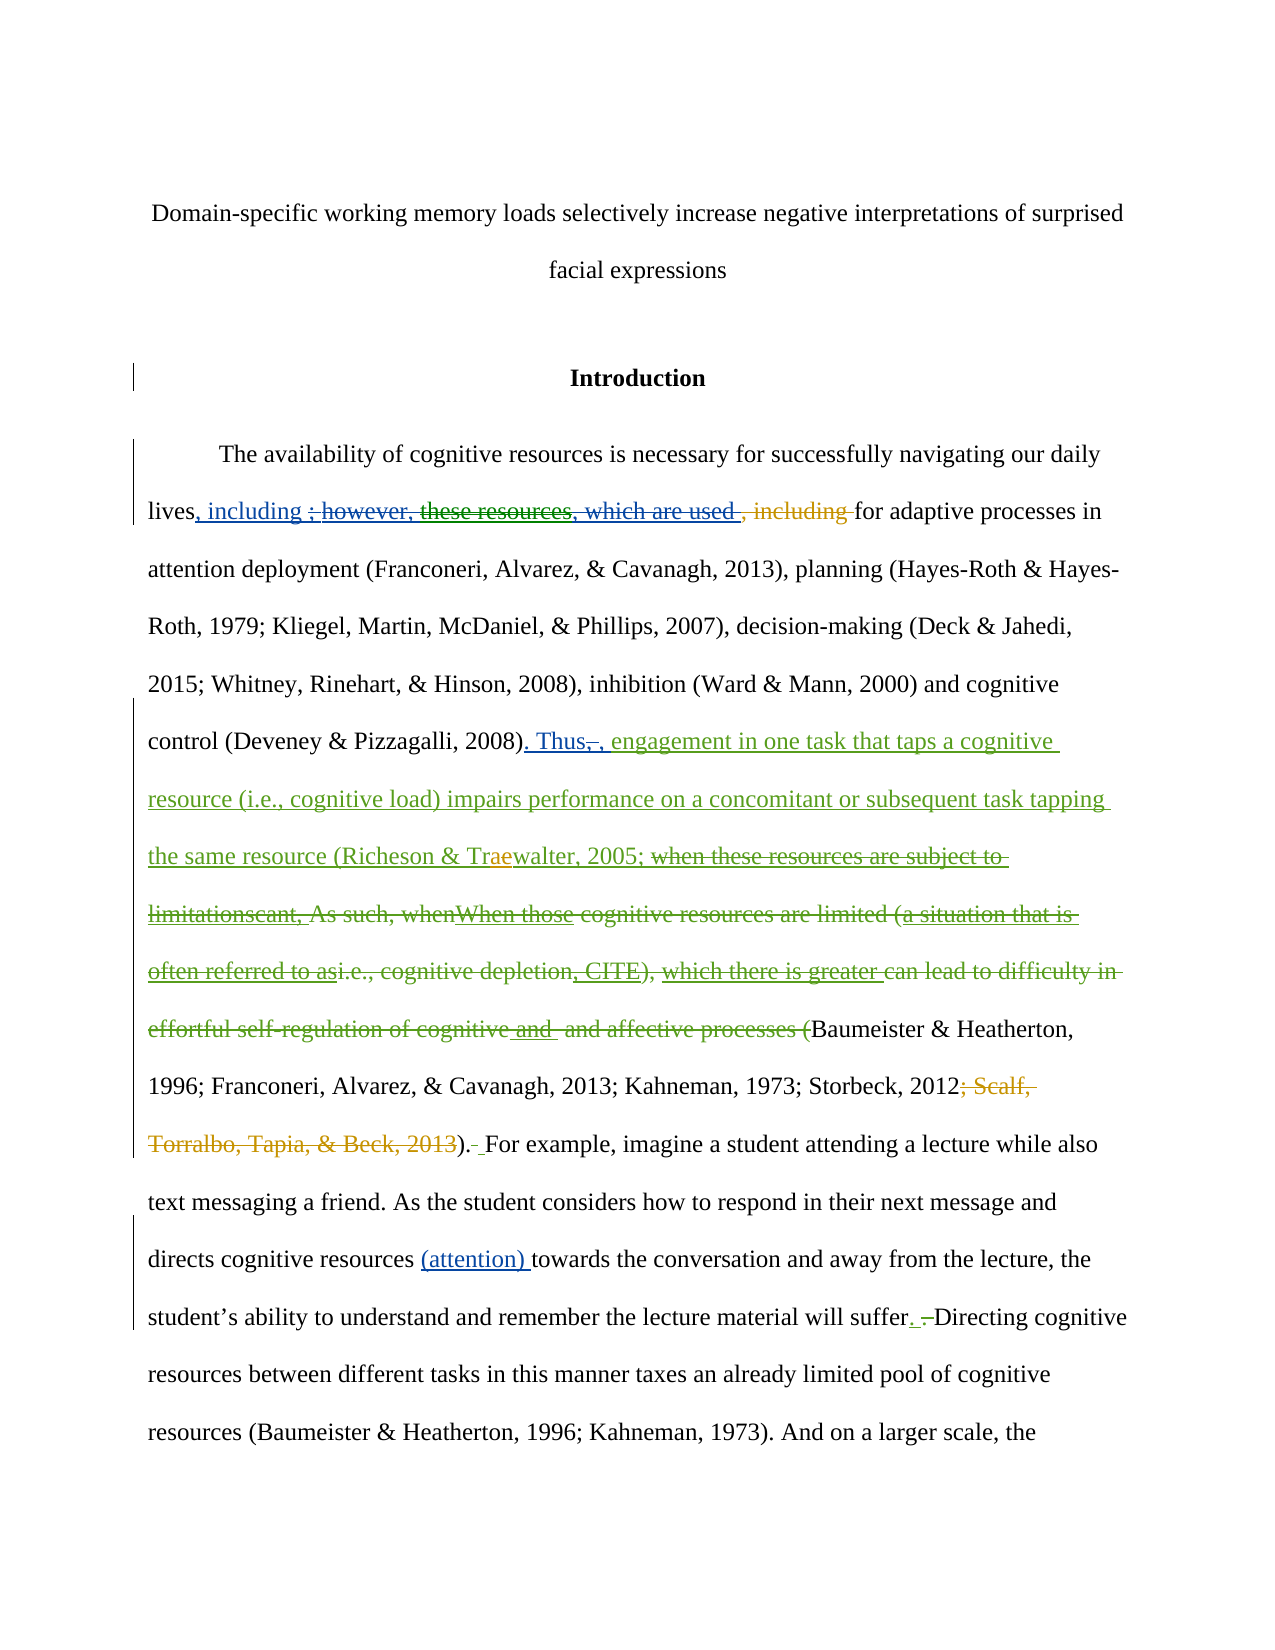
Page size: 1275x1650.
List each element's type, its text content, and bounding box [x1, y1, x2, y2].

subtitle Introduction [148, 363, 1127, 391]
title Domain-specific working memory loads selectively increase negative interpretations of surprised facial expressions [148, 198, 1127, 284]
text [148, 439, 1127, 1445]
